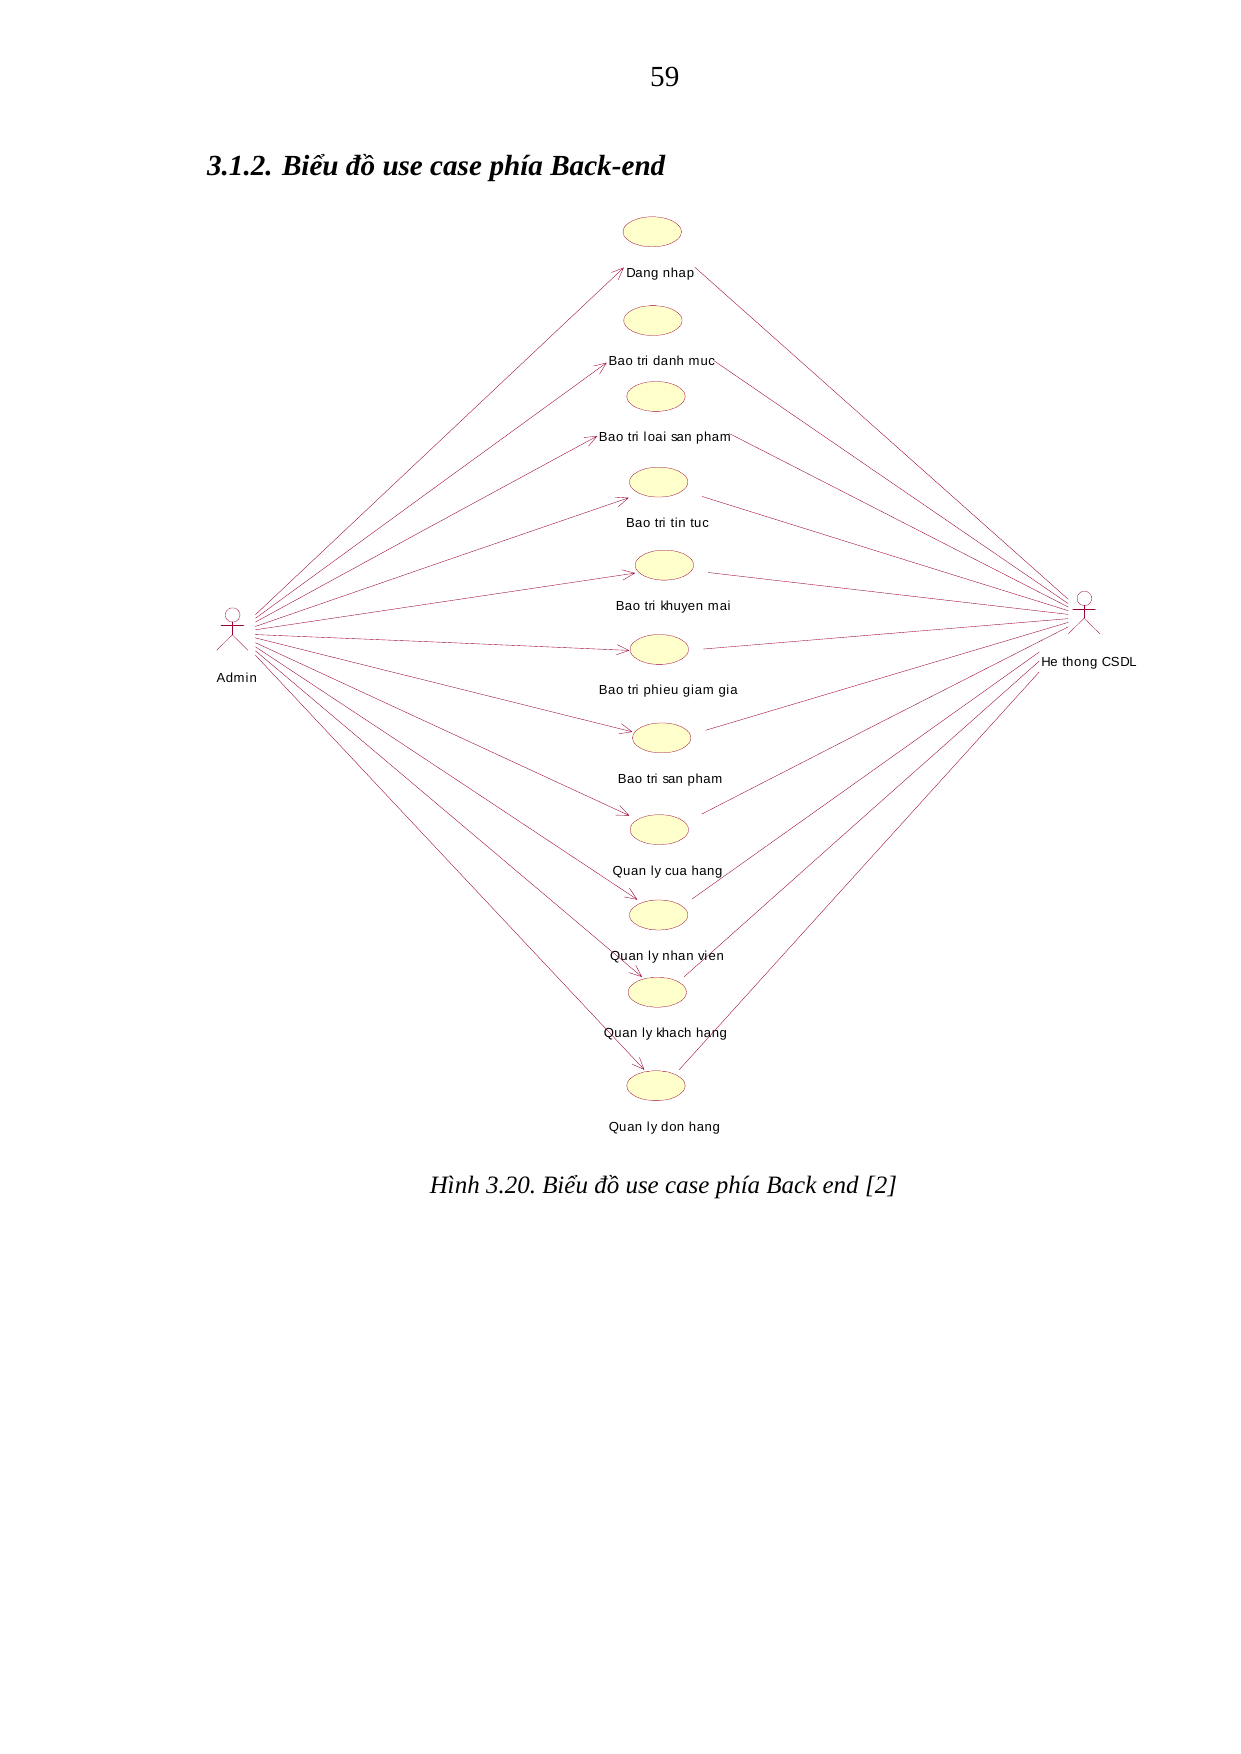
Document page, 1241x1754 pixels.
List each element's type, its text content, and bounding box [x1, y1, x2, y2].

subtitle Biểu đồ use case phía Back-end [207, 148, 1122, 181]
